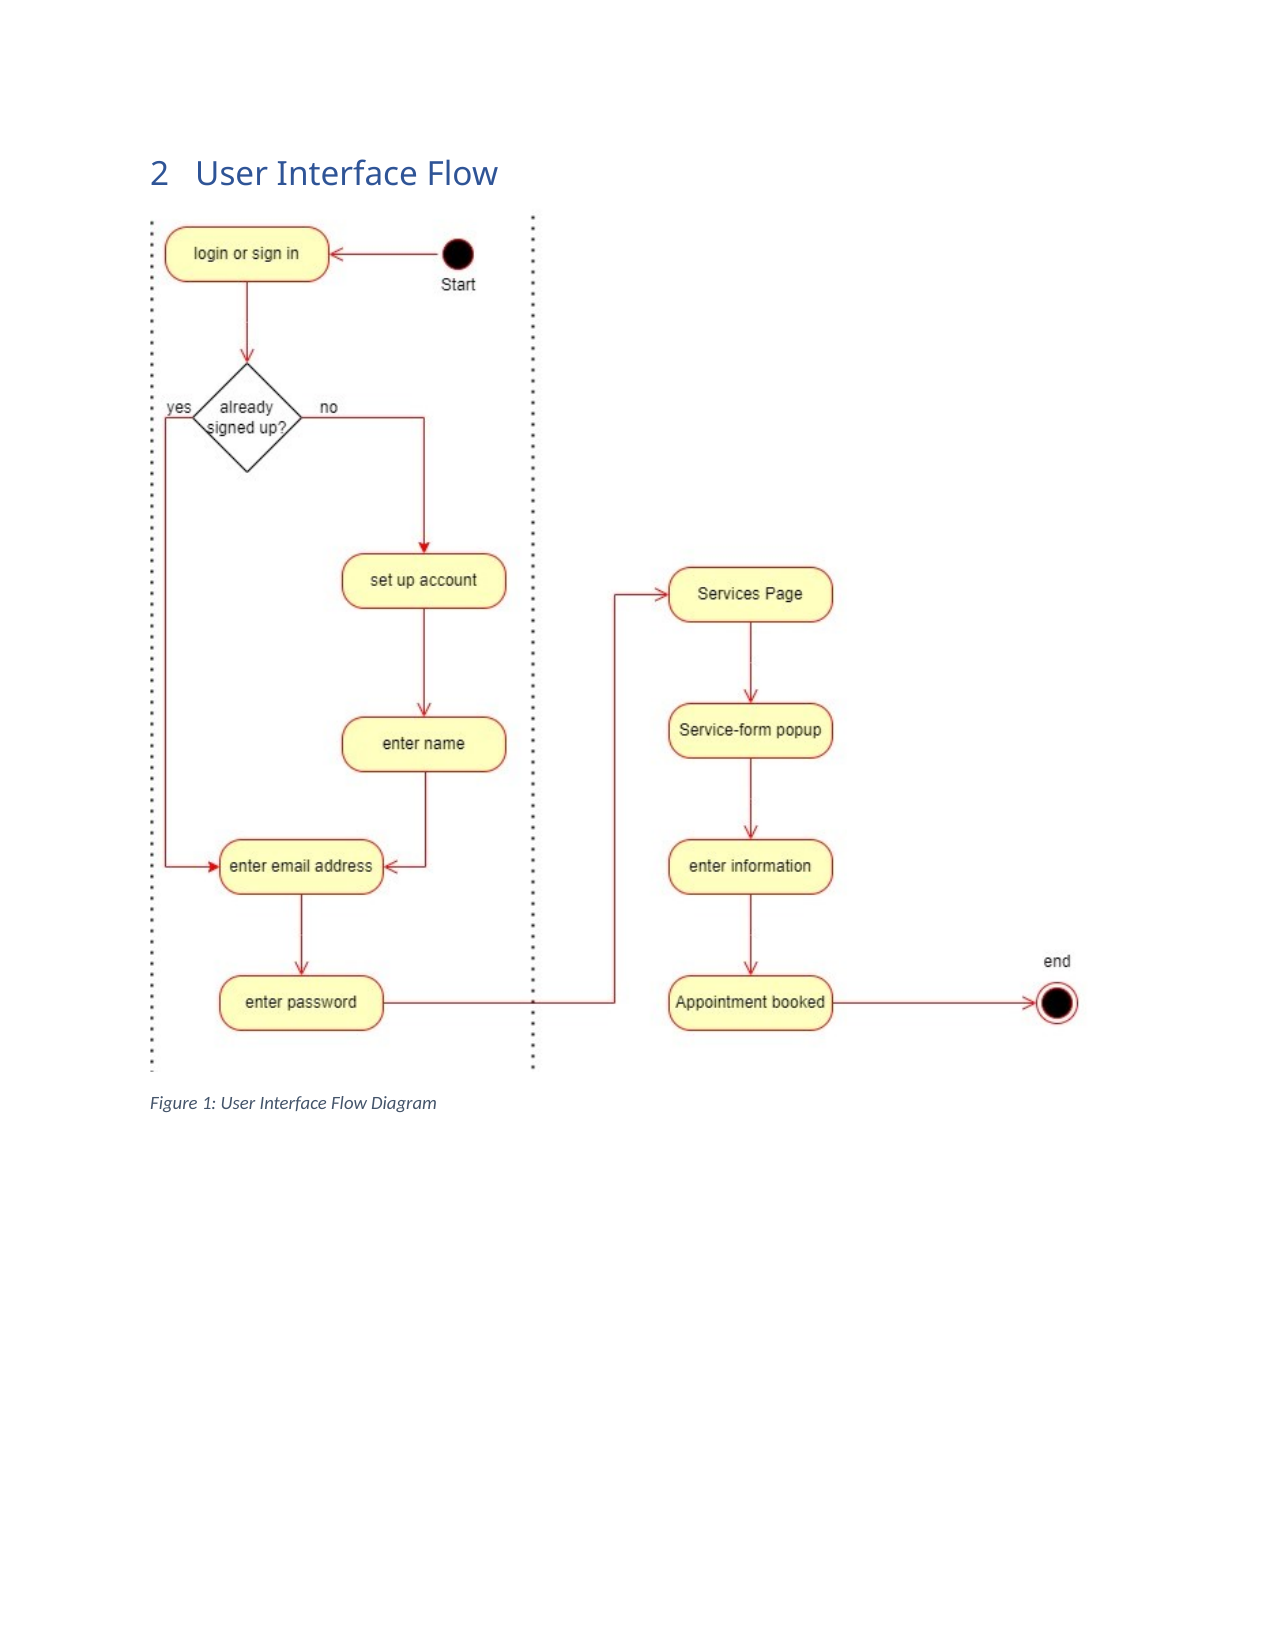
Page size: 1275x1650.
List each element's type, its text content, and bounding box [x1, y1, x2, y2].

picture [150, 198, 1125, 1072]
subtitle User Interface Flow [150, 150, 1125, 195]
text Figure 1: User Interface Flow Diagram [150, 1091, 1125, 1114]
